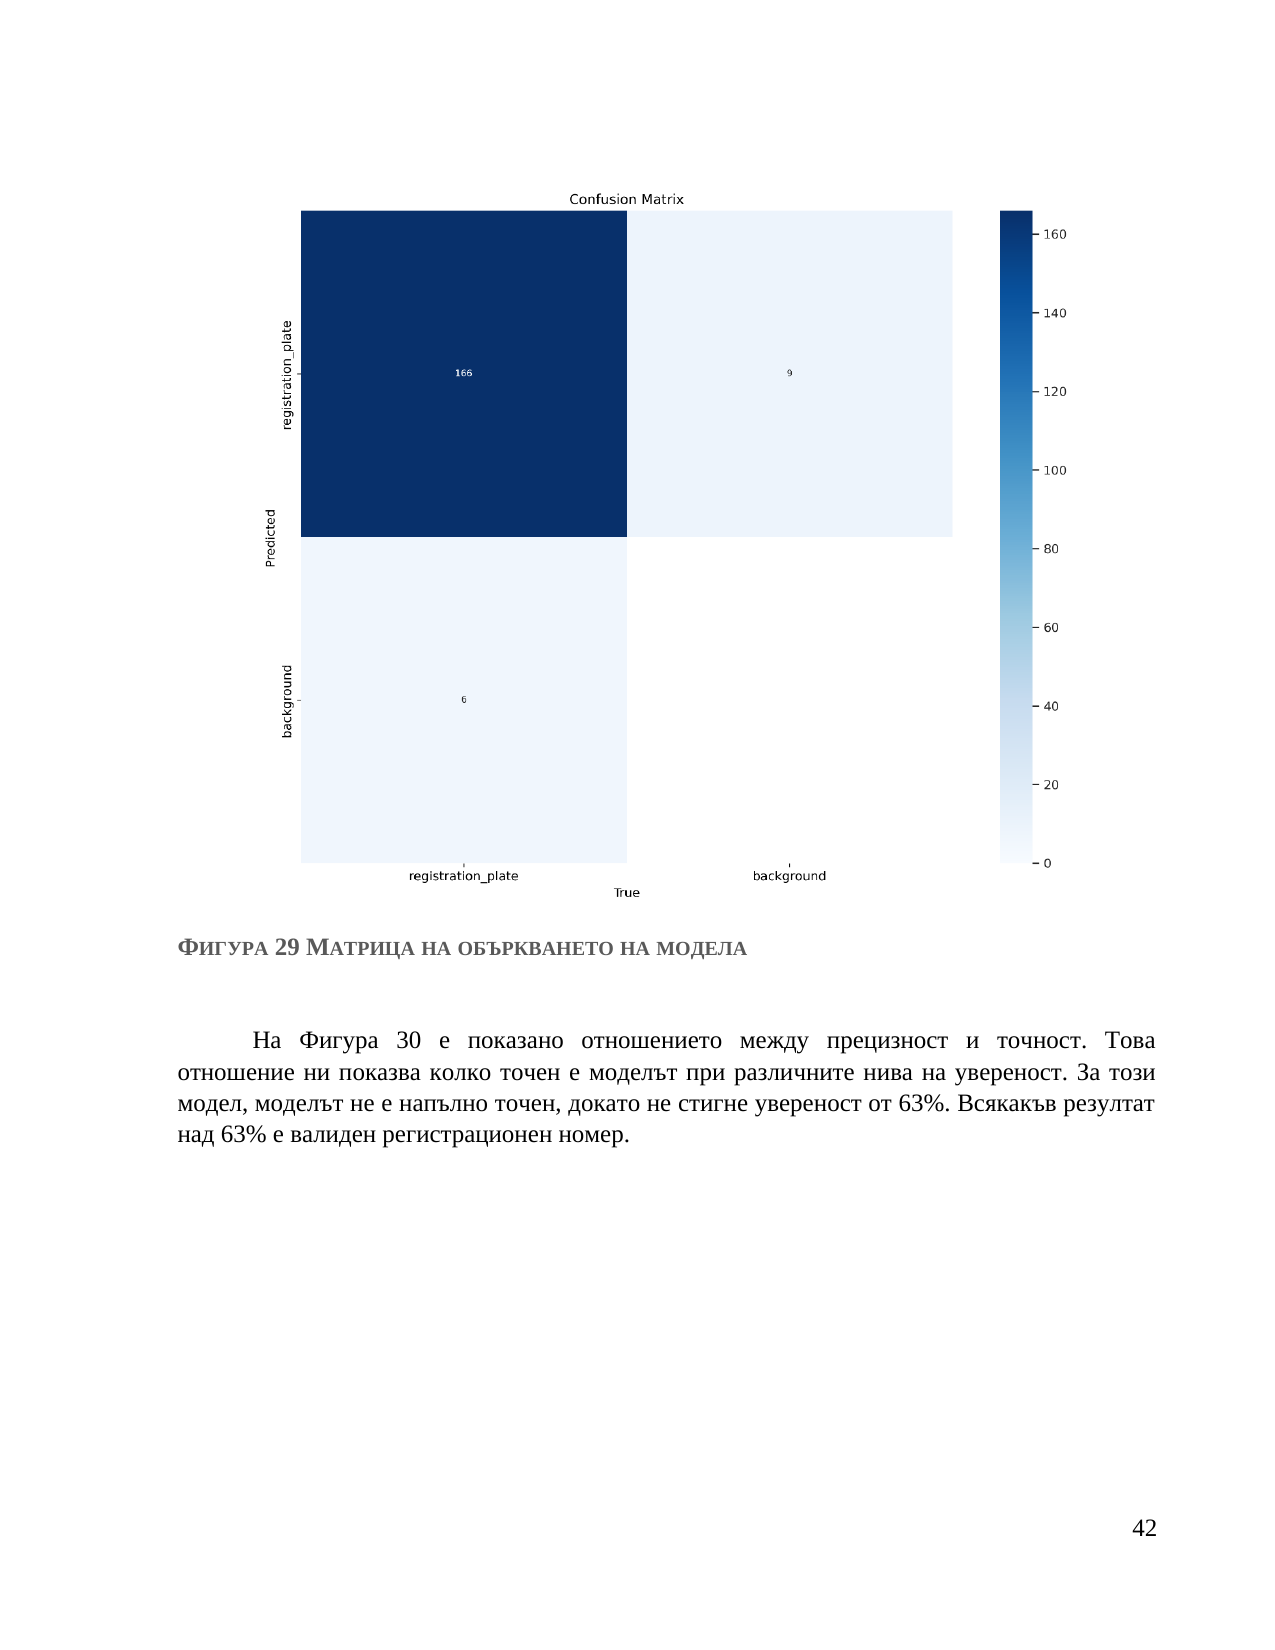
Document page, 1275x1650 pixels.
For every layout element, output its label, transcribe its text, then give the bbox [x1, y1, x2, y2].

text На Фигура 30 е показано отношението между прецизност и точност. Това отношение ни показва колко точен е моделът при различните нива на увереност. За този модел, моделът не е напълно точен, докато не стигне увереност от 63%. Всякакъв резултат над 63% е валиден регистрационен номер. [177, 1026, 1157, 1147]
text Фигура 29 Матрица на объркването на модела [177, 932, 1157, 961]
picture [177, 178, 1157, 914]
